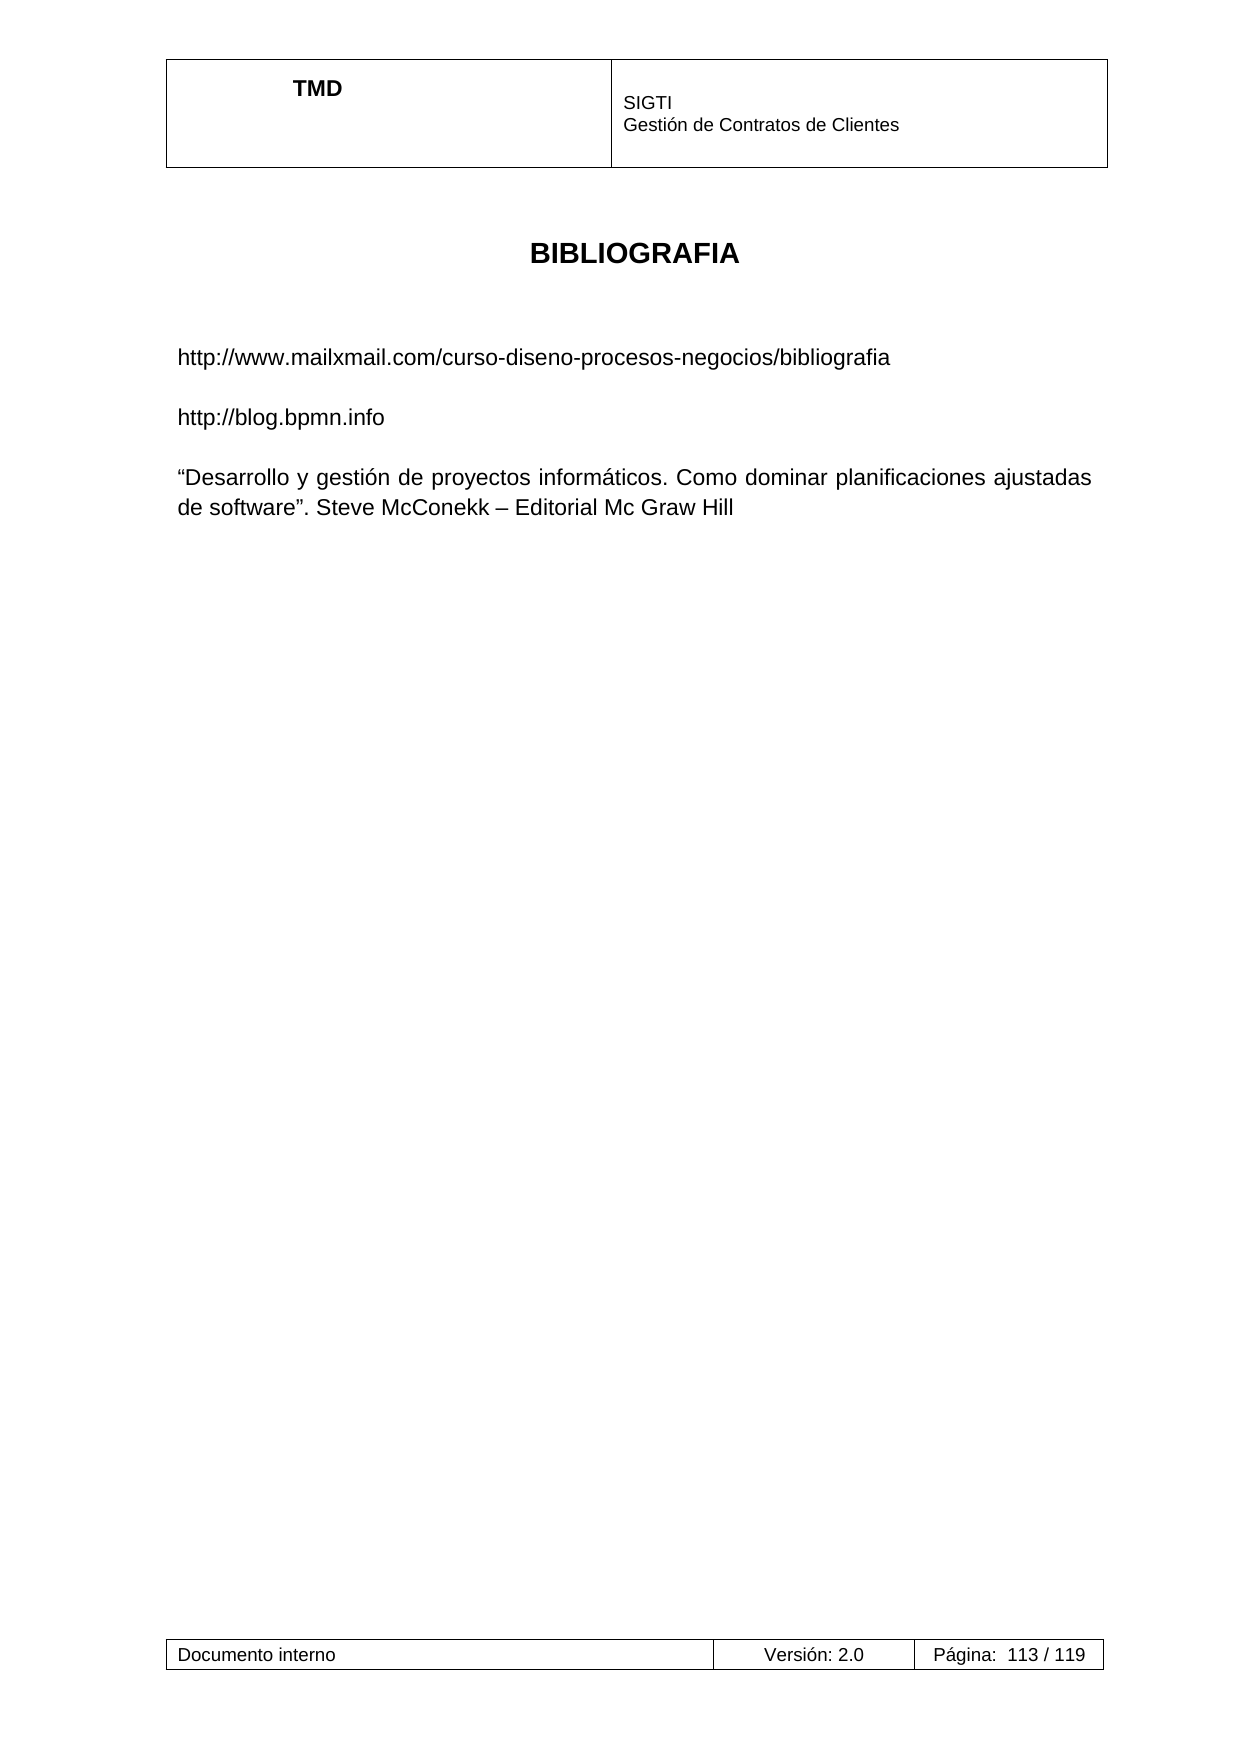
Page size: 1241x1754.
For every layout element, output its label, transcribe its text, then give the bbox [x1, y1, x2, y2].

list http://www.mailxmail.com/curso-diseno-procesos-negocios/bibliografia [177, 344, 1092, 370]
subtitle BIBLIOGRAFIA [177, 236, 1092, 270]
list http://blog.bpmn.info [177, 403, 1092, 430]
list “Desarrollo y gestión de proyectos informáticos. Como dominar planificaciones ajustadas de software”. Steve McConekk – Editorial Mc Graw Hill [177, 464, 1092, 520]
